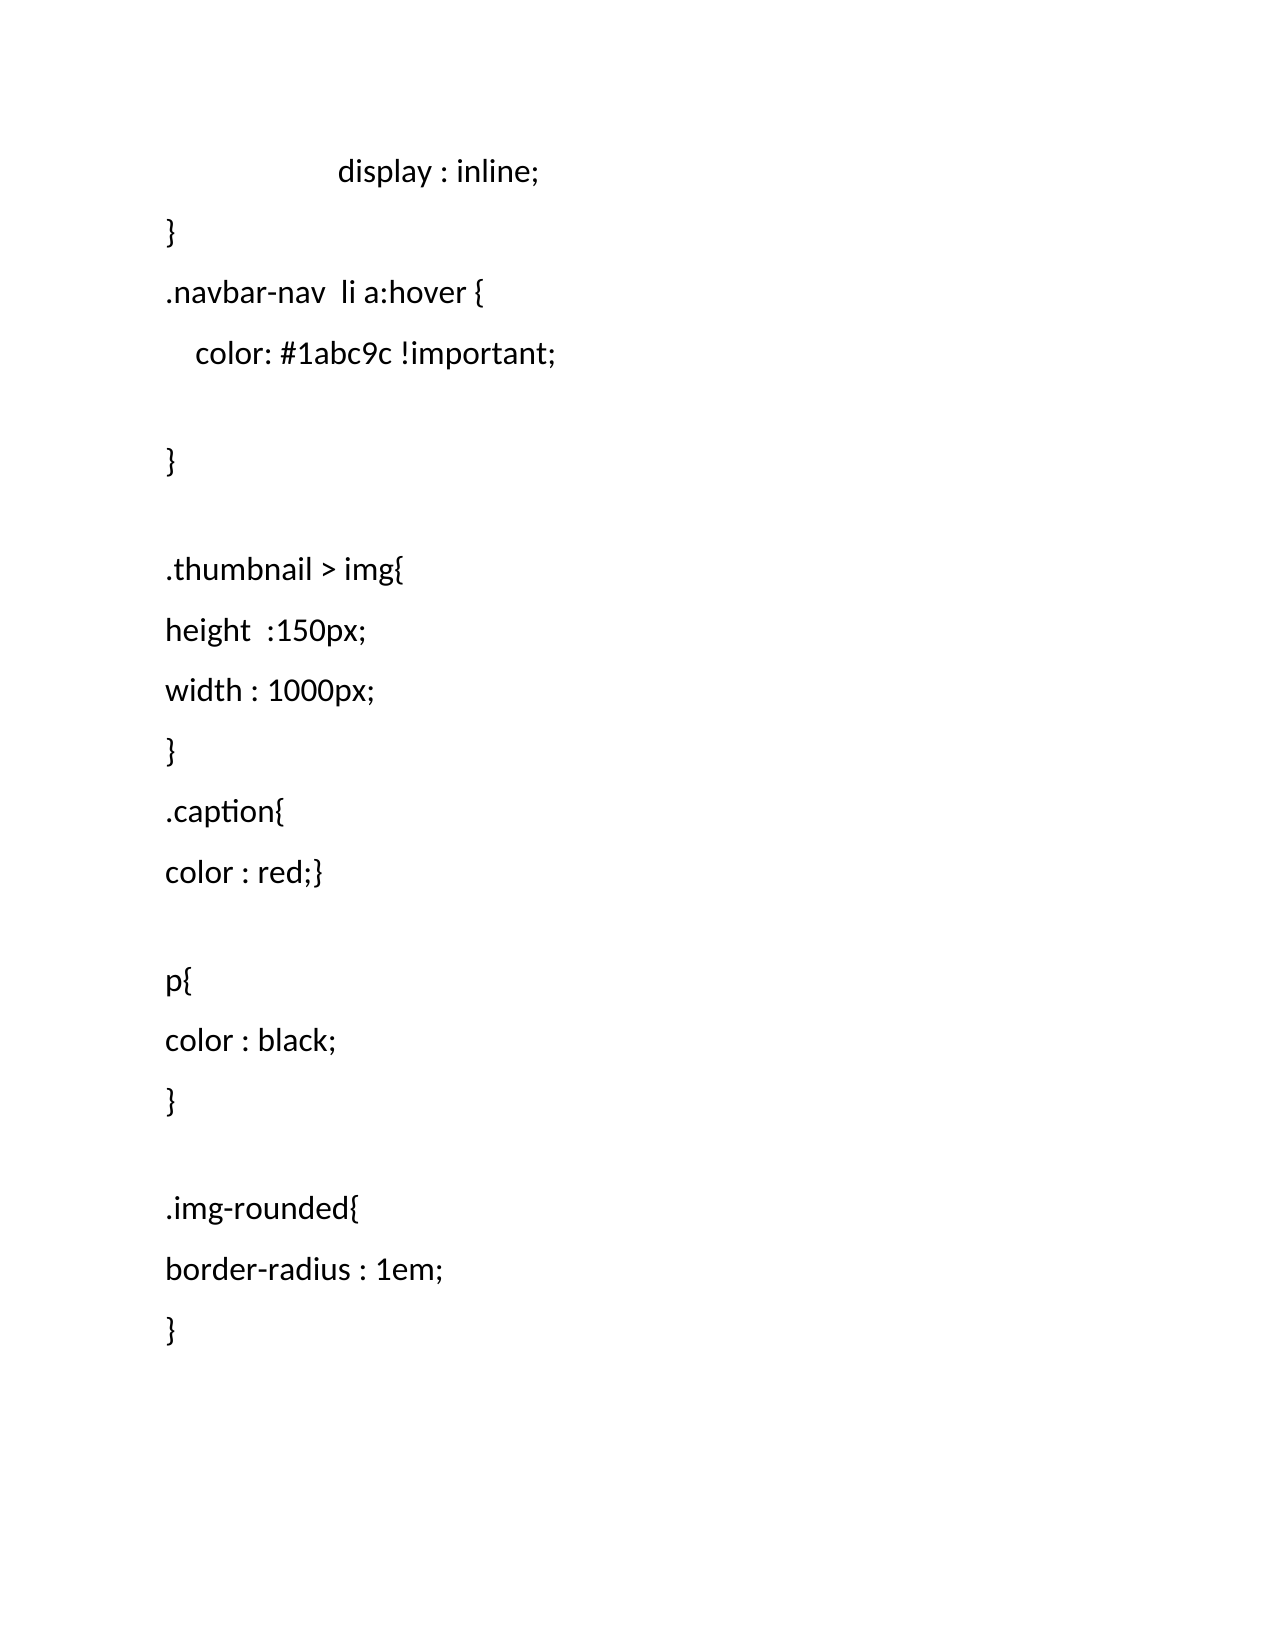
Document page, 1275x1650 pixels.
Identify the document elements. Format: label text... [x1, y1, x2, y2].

text } [150, 1080, 1125, 1121]
text color : red;} [150, 851, 1125, 892]
text .caption{ [150, 790, 1125, 831]
text .img-rounded{ [150, 1187, 1125, 1228]
text display : inline; [150, 150, 1125, 191]
text border-radius : 1em; [150, 1248, 1125, 1289]
text color: #1abc9c !important; [150, 332, 1125, 373]
text p{ [150, 958, 1125, 999]
text } [150, 211, 1125, 251]
text width : 1000px; [150, 669, 1125, 710]
text height :150px; [150, 608, 1125, 649]
text color : black; [150, 1019, 1125, 1060]
text } [150, 1308, 1125, 1349]
text .navbar-nav li a:hover { [150, 271, 1125, 312]
text } [150, 730, 1125, 771]
text } [150, 440, 1125, 481]
text .thumbnail > img{ [150, 548, 1125, 589]
